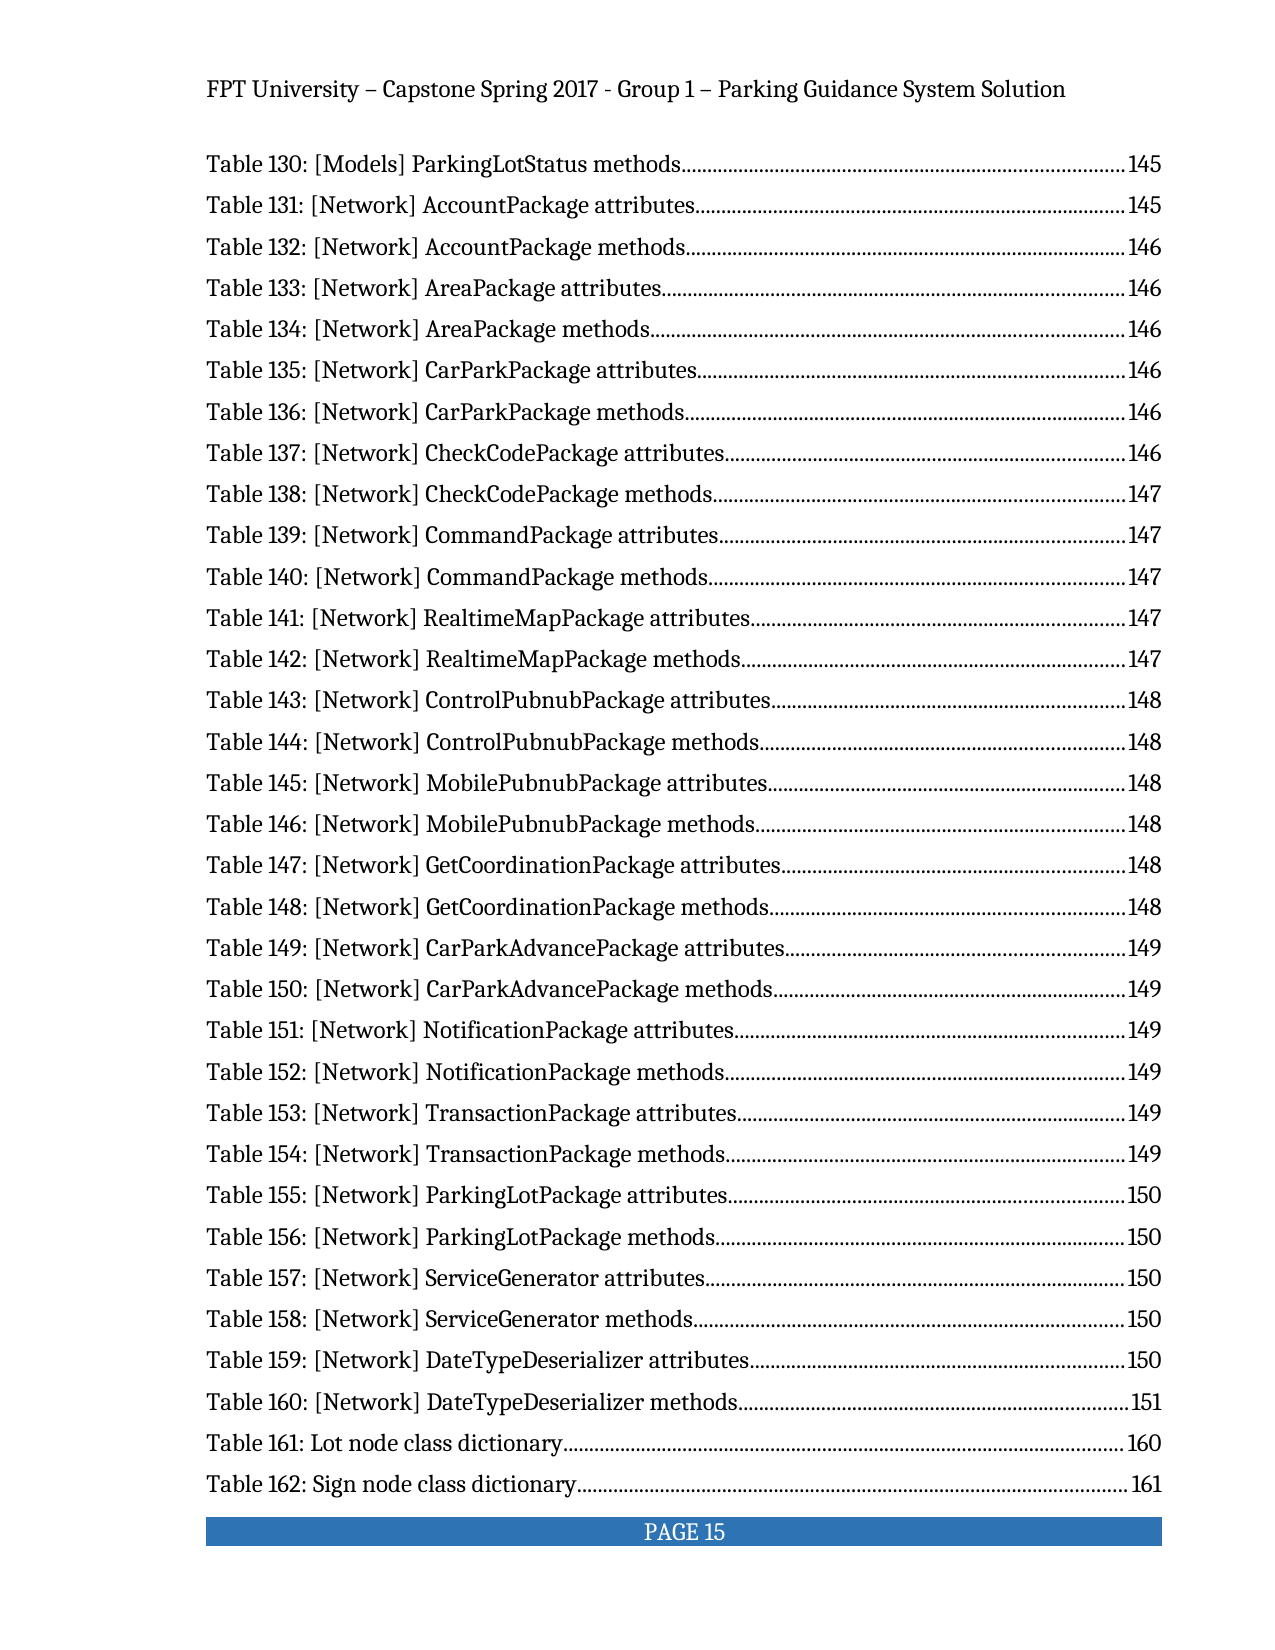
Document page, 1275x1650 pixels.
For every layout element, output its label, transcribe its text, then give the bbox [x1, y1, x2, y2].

text Table 131: [Network] AccountPackage attributes 145 [206, 191, 1162, 220]
text Table 141: [Network] RealtimeMapPackage attributes 147 [206, 604, 1162, 632]
text Table 137: [Network] CheckCodePackage attributes 146 [206, 439, 1162, 467]
text Table 161: Lot node class dictionary 160 [206, 1429, 1162, 1457]
text Table 152: [Network] NotificationPackage methods 149 [206, 1057, 1162, 1086]
text Table 133: [Network] AreaPackage attributes 146 [206, 274, 1162, 302]
text Table 146: [Network] MobilePubnubPackage methods 148 [206, 810, 1162, 839]
text Table 154: [Network] TransactionPackage methods 149 [206, 1140, 1162, 1169]
text Table 159: [Network] DateTypeDeserializer attributes 150 [206, 1346, 1162, 1375]
text Table 145: [Network] MobilePubnubPackage attributes 148 [206, 769, 1162, 797]
text Table 136: [Network] CarParkPackage methods 146 [206, 397, 1162, 426]
text Table 144: [Network] ControlPubnubPackage methods 148 [206, 727, 1162, 756]
text Table 151: [Network] NotificationPackage attributes 149 [206, 1016, 1162, 1045]
text Table 157: [Network] ServiceGenerator attributes 150 [206, 1264, 1162, 1292]
text Table 139: [Network] CommandPackage attributes 147 [206, 521, 1162, 550]
text Table 148: [Network] GetCoordinationPackage methods 148 [206, 892, 1162, 921]
text Table 160: [Network] DateTypeDeserializer methods 151 [206, 1387, 1162, 1416]
text Table 142: [Network] RealtimeMapPackage methods 147 [206, 645, 1162, 674]
text Table 158: [Network] ServiceGenerator methods 150 [206, 1305, 1162, 1334]
text Table 130: [Models] ParkingLotStatus methods 145 [206, 150, 1162, 179]
text Table 143: [Network] ControlPubnubPackage attributes 148 [206, 686, 1162, 715]
text Table 156: [Network] ParkingLotPackage methods 150 [206, 1222, 1162, 1251]
text Table 150: [Network] CarParkAdvancePackage methods 149 [206, 975, 1162, 1004]
text Table 155: [Network] ParkingLotPackage attributes 150 [206, 1181, 1162, 1210]
text Table 132: [Network] AccountPackage methods 146 [206, 232, 1162, 261]
text Table 149: [Network] CarParkAdvancePackage attributes 149 [206, 934, 1162, 962]
text Table 138: [Network] CheckCodePackage methods 147 [206, 480, 1162, 509]
text Table 134: [Network] AreaPackage methods 146 [206, 315, 1162, 344]
text Table 140: [Network] CommandPackage methods 147 [206, 562, 1162, 591]
text Table 162: Sign node class dictionary 161 [206, 1470, 1162, 1499]
text Table 153: [Network] TransactionPackage attributes 149 [206, 1099, 1162, 1127]
text Table 135: [Network] CarParkPackage attributes 146 [206, 356, 1162, 385]
text Table 147: [Network] GetCoordinationPackage attributes 148 [206, 851, 1162, 880]
